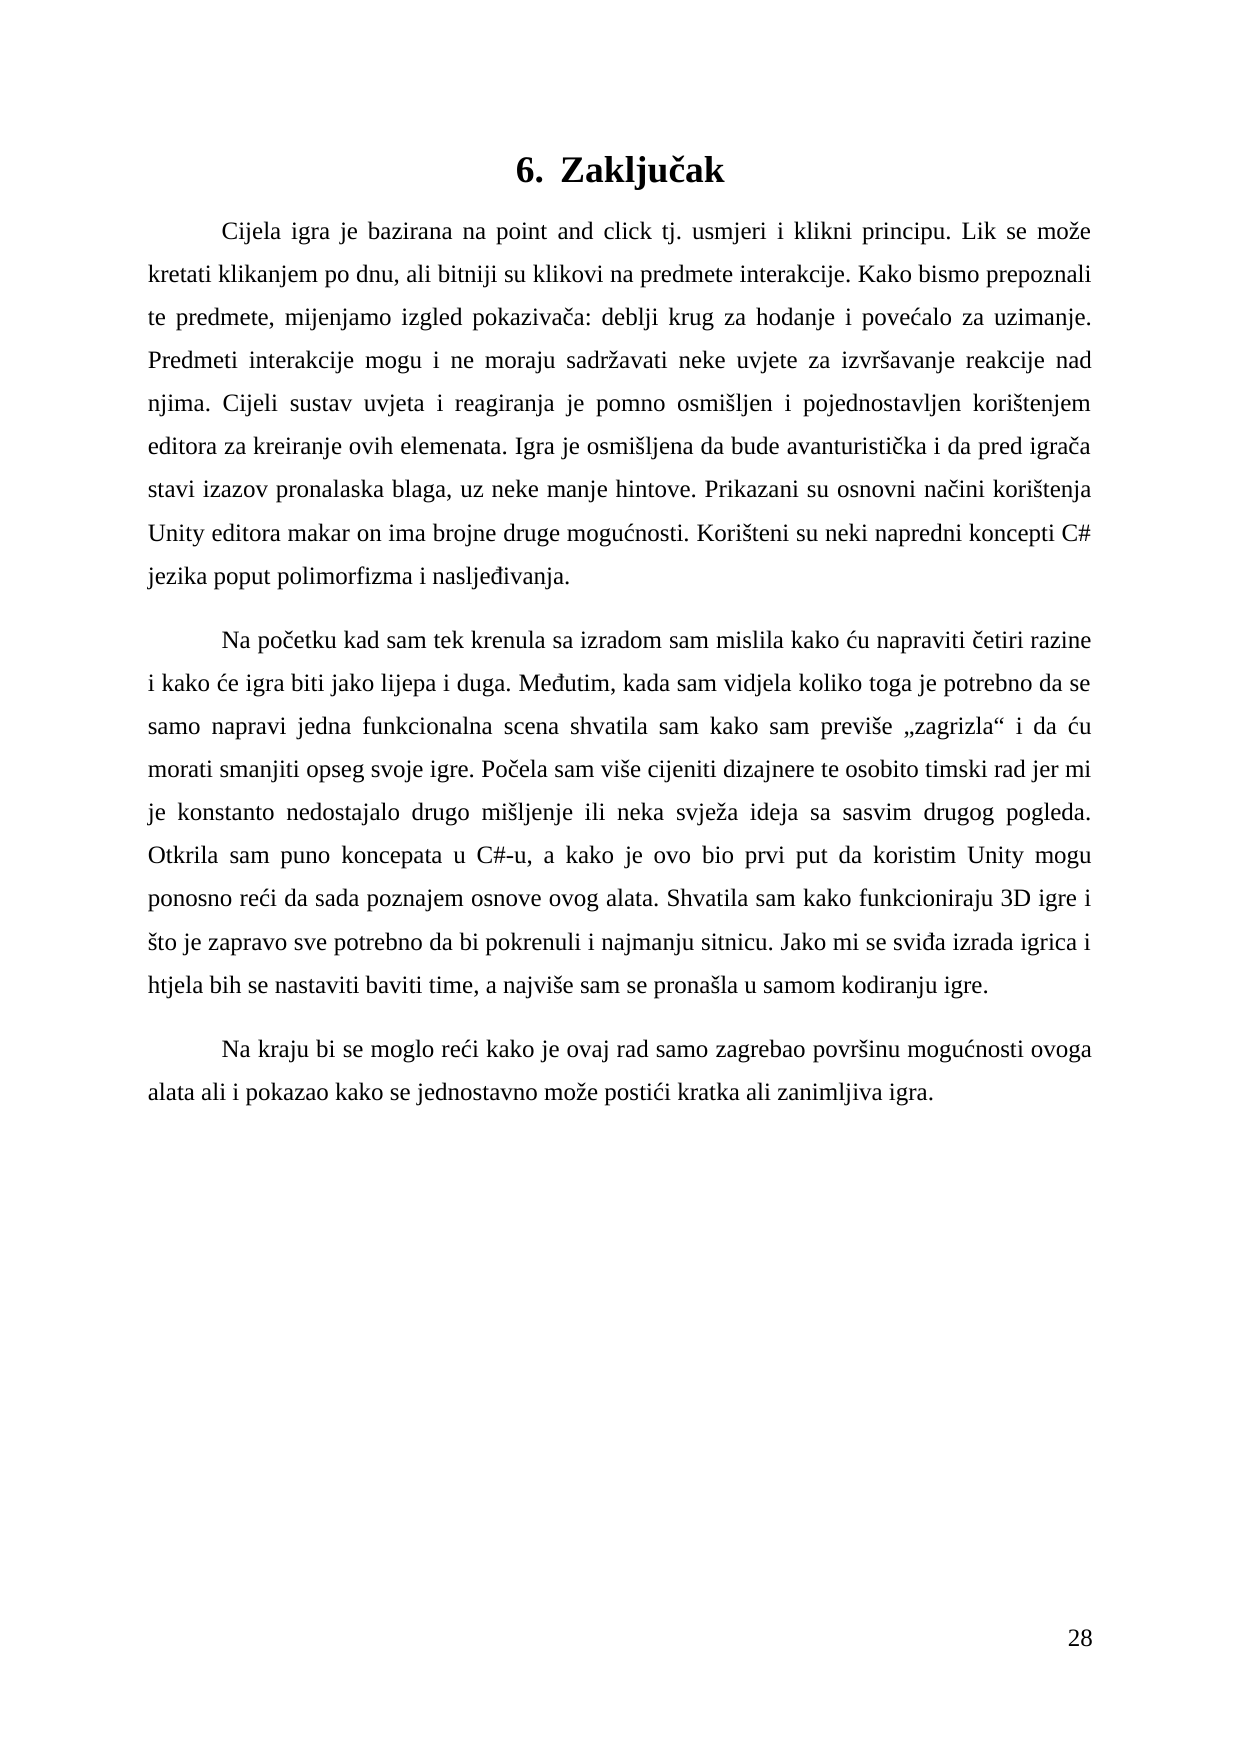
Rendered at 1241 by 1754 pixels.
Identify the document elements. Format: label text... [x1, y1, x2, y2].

text Na kraju bi se moglo reći kako je ovaj rad samo zagrebao površinu mogućnosti ovoga alata ali i pokazao kako se jednostavno može postići kratka ali zanimljiva igra. [148, 1034, 1093, 1106]
text Cijela igra je bazirana na point and click tj. usmjeri i klikni principu. Lik se može kretati klikanjem po dnu, ali bitniji su klikovi na predmete interakcije. Kako bismo prepoznali te predmete, mijenjamo izgled pokazivača: deblji krug za hodanje i povećalo za uzimanje. Predmeti interakcije mogu i ne moraju sadržavati neke uvjete za izvršavanje reakcije nad njima. Cijeli sustav uvjeta i reagiranja je pomno osmišljen i pojednostavljen korištenjem editora za kreiranje ovih elemenata. Igra je osmišljena da bude avanturistička i da pred igrača stavi izazov pronalaska blaga, uz neke manje hintove. Prikazani su osnovni načini korištenja Unity editora makar on ima brojne druge mogućnosti. Korišteni su neki napredni koncepti C# jezika poput polimorfizma i nasljeđivanja. [148, 216, 1093, 589]
text Na početku kad sam tek krenula sa izradom sam mislila kako ću napraviti četiri razine i kako će igra biti jako lijepa i duga. Međutim, kada sam vidjela koliko toga je potrebno da se samo napravi jedna funkcionalna scena shvatila sam kako sam previše „zagrizla“ i da ću morati smanjiti opseg svoje igre. Počela sam više cijeniti dizajnere te osobito timski rad jer mi je konstanto nedostajalo drugo mišljenje ili neka svježa ideja sa sasvim drugog pogleda. Otkrila sam puno koncepata u C#-u, a kako je ovo bio prvi put da koristim Unity mogu ponosno reći da sada poznajem osnove ovog alata. Shvatila sam kako funkcioniraju 3D igre i što je zapravo sve potrebno da bi pokrenuli i najmanju sitnicu. Jako mi se sviđa izrada igrica i htjela bih se nastaviti baviti time, a najviše sam se pronašla u samom kodiranju igre. [148, 625, 1093, 998]
text Zaključak [148, 148, 1093, 191]
